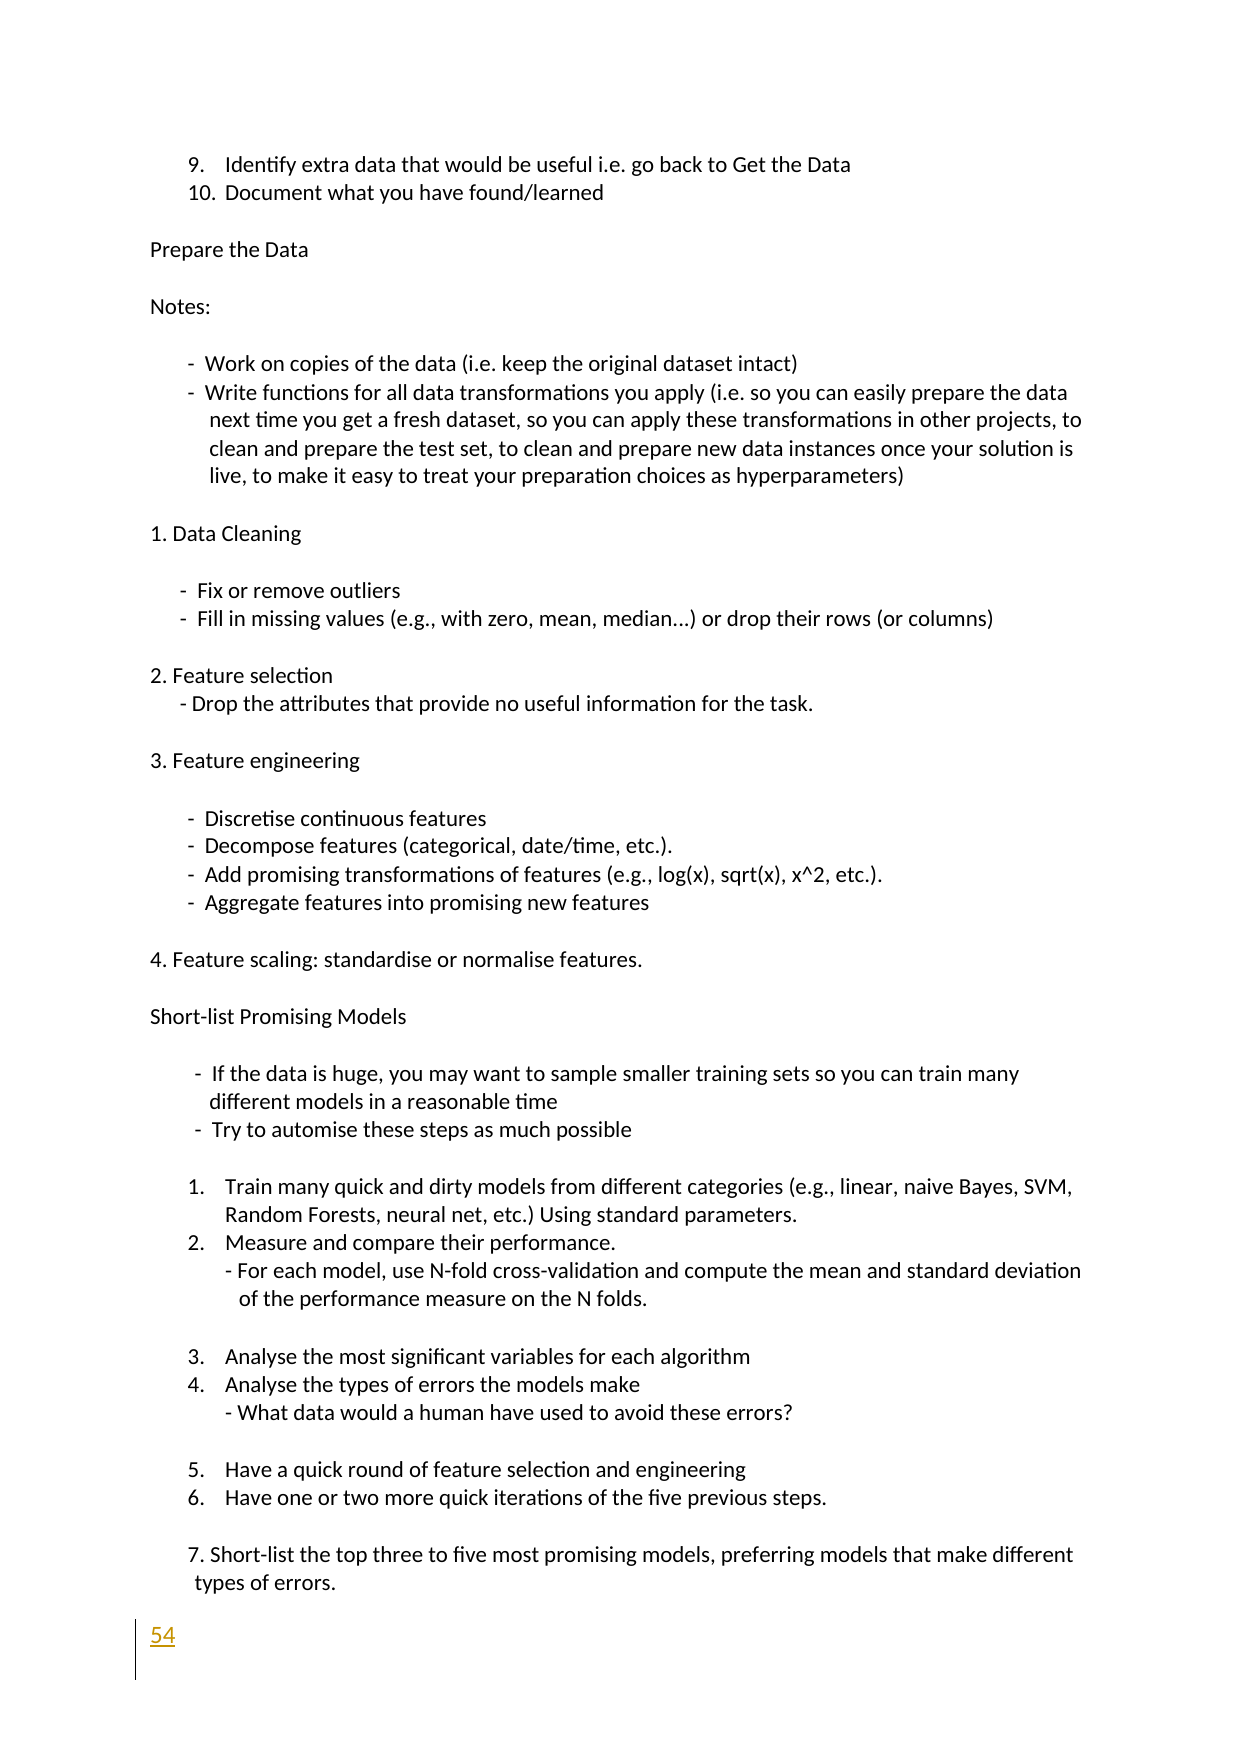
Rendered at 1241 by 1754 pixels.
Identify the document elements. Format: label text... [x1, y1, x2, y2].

text 7. Short-list the top three to five most promising models, preferring models that make different types of errors. [187, 1540, 1090, 1596]
text - Fix or remove outliers [150, 576, 1090, 604]
list Have a quick round of feature selection and engineering [187, 1455, 1090, 1483]
text - Try to automise these steps as much possible [194, 1115, 1090, 1143]
text - Work on copies of the data (i.e. keep the original dataset intact) [187, 349, 1090, 378]
list Document what you have found/learned [187, 178, 1090, 206]
text Prepare the Data [150, 235, 1090, 263]
text Notes: [150, 292, 1090, 320]
list Identify extra data that would be useful i.e. go back to Get the Data [187, 150, 1090, 178]
text - Add promising transformations of features (e.g., log(x), sqrt(x), x^2, etc.). [187, 860, 1090, 888]
list Analyse the types of errors the models make [187, 1370, 1090, 1398]
text - Write functions for all data transformations you apply (i.e. so you can easily prepare the data next time you get a fresh dataset, so you can apply these transformations in other projects, to clean and prepare the test set, to clean and prepare new data instances once your solution is live, to make it easy to treat your preparation choices as hyperparameters) [187, 378, 1090, 490]
text 2. Feature selection - Drop the attributes that provide no useful information for the task. [150, 661, 1090, 717]
text 4. Feature scaling: standardise or normalise features. [150, 945, 1090, 973]
text - For each model, use N-fold cross-validation and compute the mean and standard deviation of the performance measure on the N folds. [225, 1257, 1090, 1313]
text - Discretise continuous features [187, 804, 1090, 832]
text - Aggregate features into promising new features [187, 888, 1090, 916]
list Measure and compare their performance. [187, 1228, 1090, 1257]
text Short-list Promising Models [150, 1002, 1090, 1030]
text - Fill in missing values (e.g., with zero, mean, median...) or drop their rows (or columns) [150, 604, 1090, 632]
list Analyse the most significant variables for each algorithm [187, 1342, 1090, 1370]
text 3. Feature engineering [150, 746, 1090, 774]
list Train many quick and dirty models from different categories (e.g., linear, naive Bayes, SVM, Random Forests, neural net, etc.) Using standard parameters. [187, 1172, 1090, 1228]
text - What data would a human have used to avoid these errors? [150, 1398, 1090, 1426]
list Have one or two more quick iterations of the five previous steps. [187, 1483, 1090, 1511]
text - Decompose features (categorical, date/time, etc.). [187, 832, 1090, 860]
text - If the data is huge, you may want to sample smaller training sets so you can train many different models in a reasonable time [194, 1059, 1090, 1115]
text 1. Data Cleaning [150, 519, 1090, 547]
